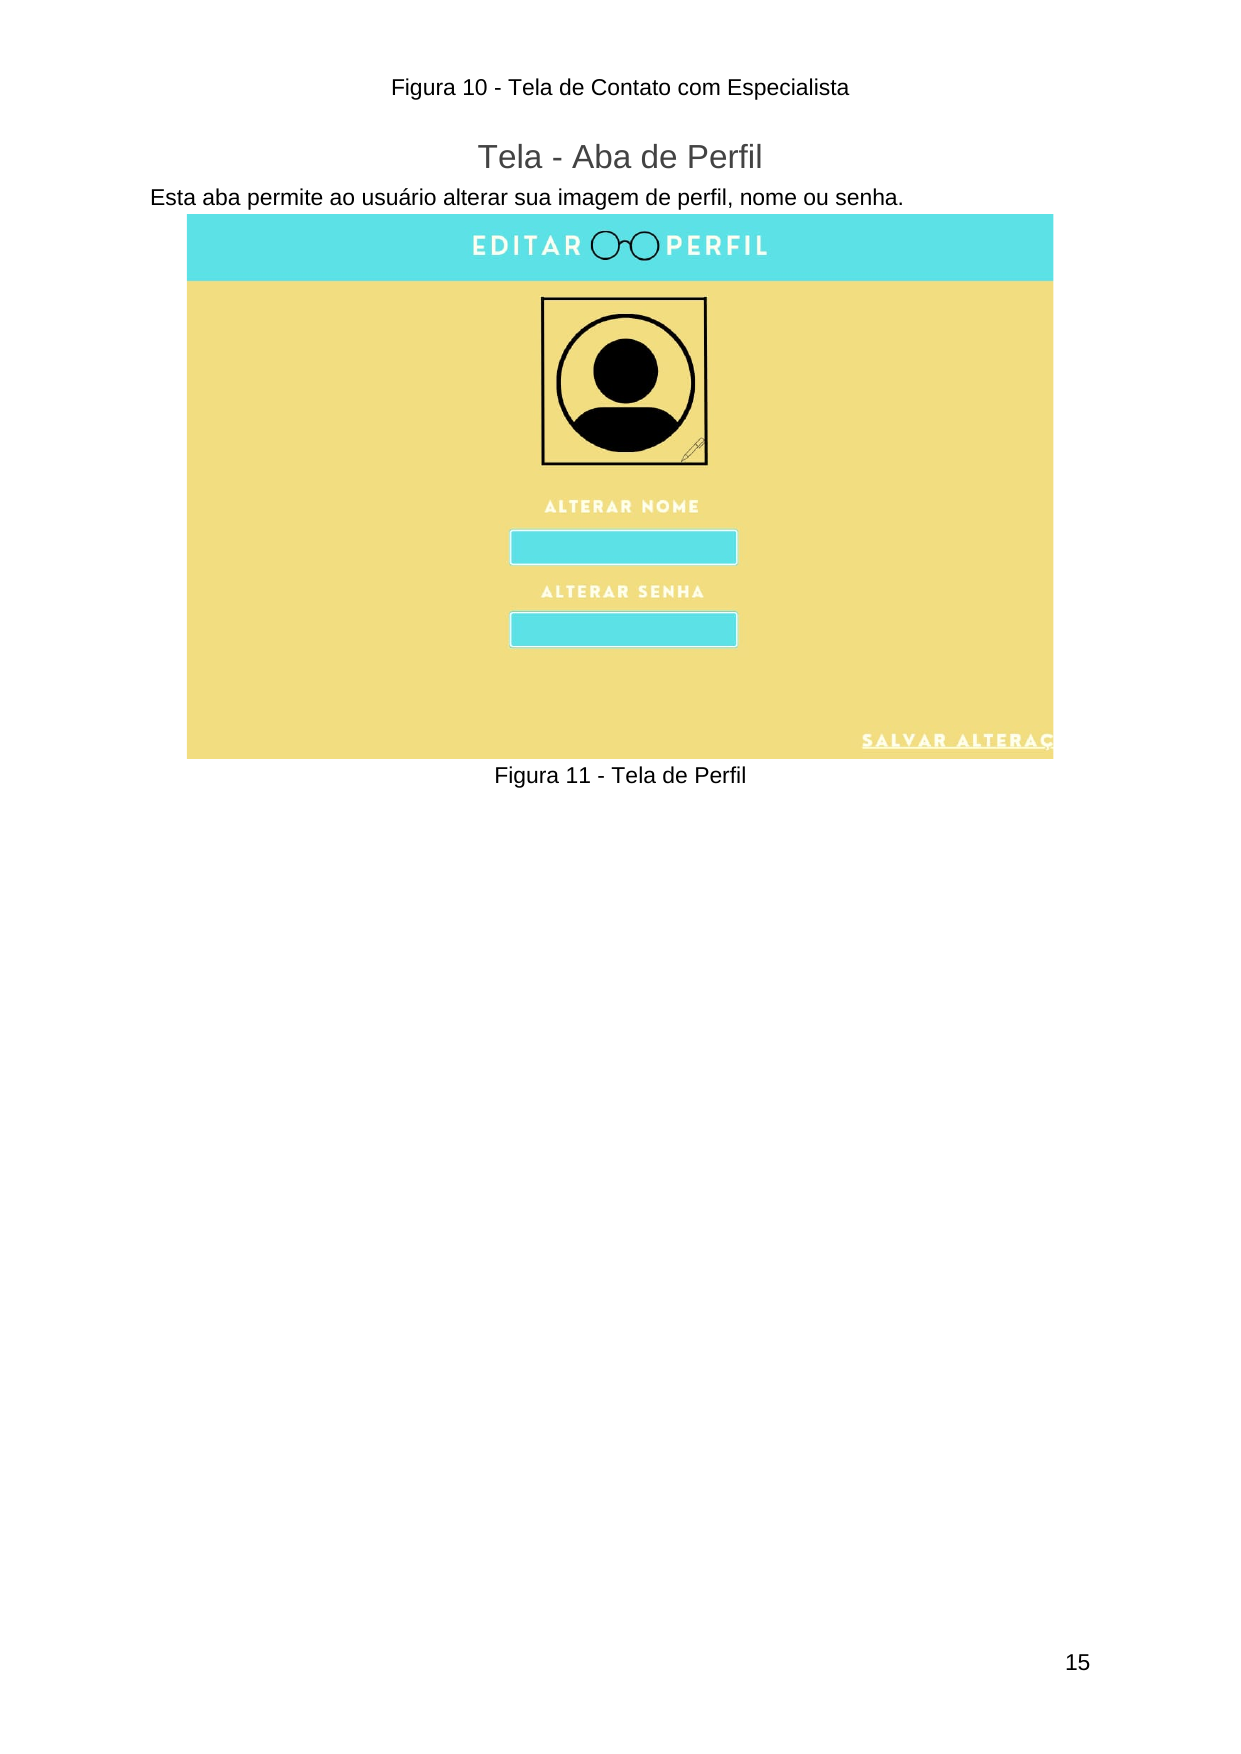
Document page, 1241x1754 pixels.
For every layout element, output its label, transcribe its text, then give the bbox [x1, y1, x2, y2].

picture [186, 214, 1054, 759]
text Figura 11 - Tela de Perfil [150, 762, 1090, 788]
text Figura 10 - Tela de Contato com Especialista [150, 74, 1090, 100]
text Esta aba permite ao usuário alterar sua imagem de perfil, nome ou senha. [150, 184, 1090, 210]
subtitle Tela - Aba de Perfil [150, 137, 1090, 176]
